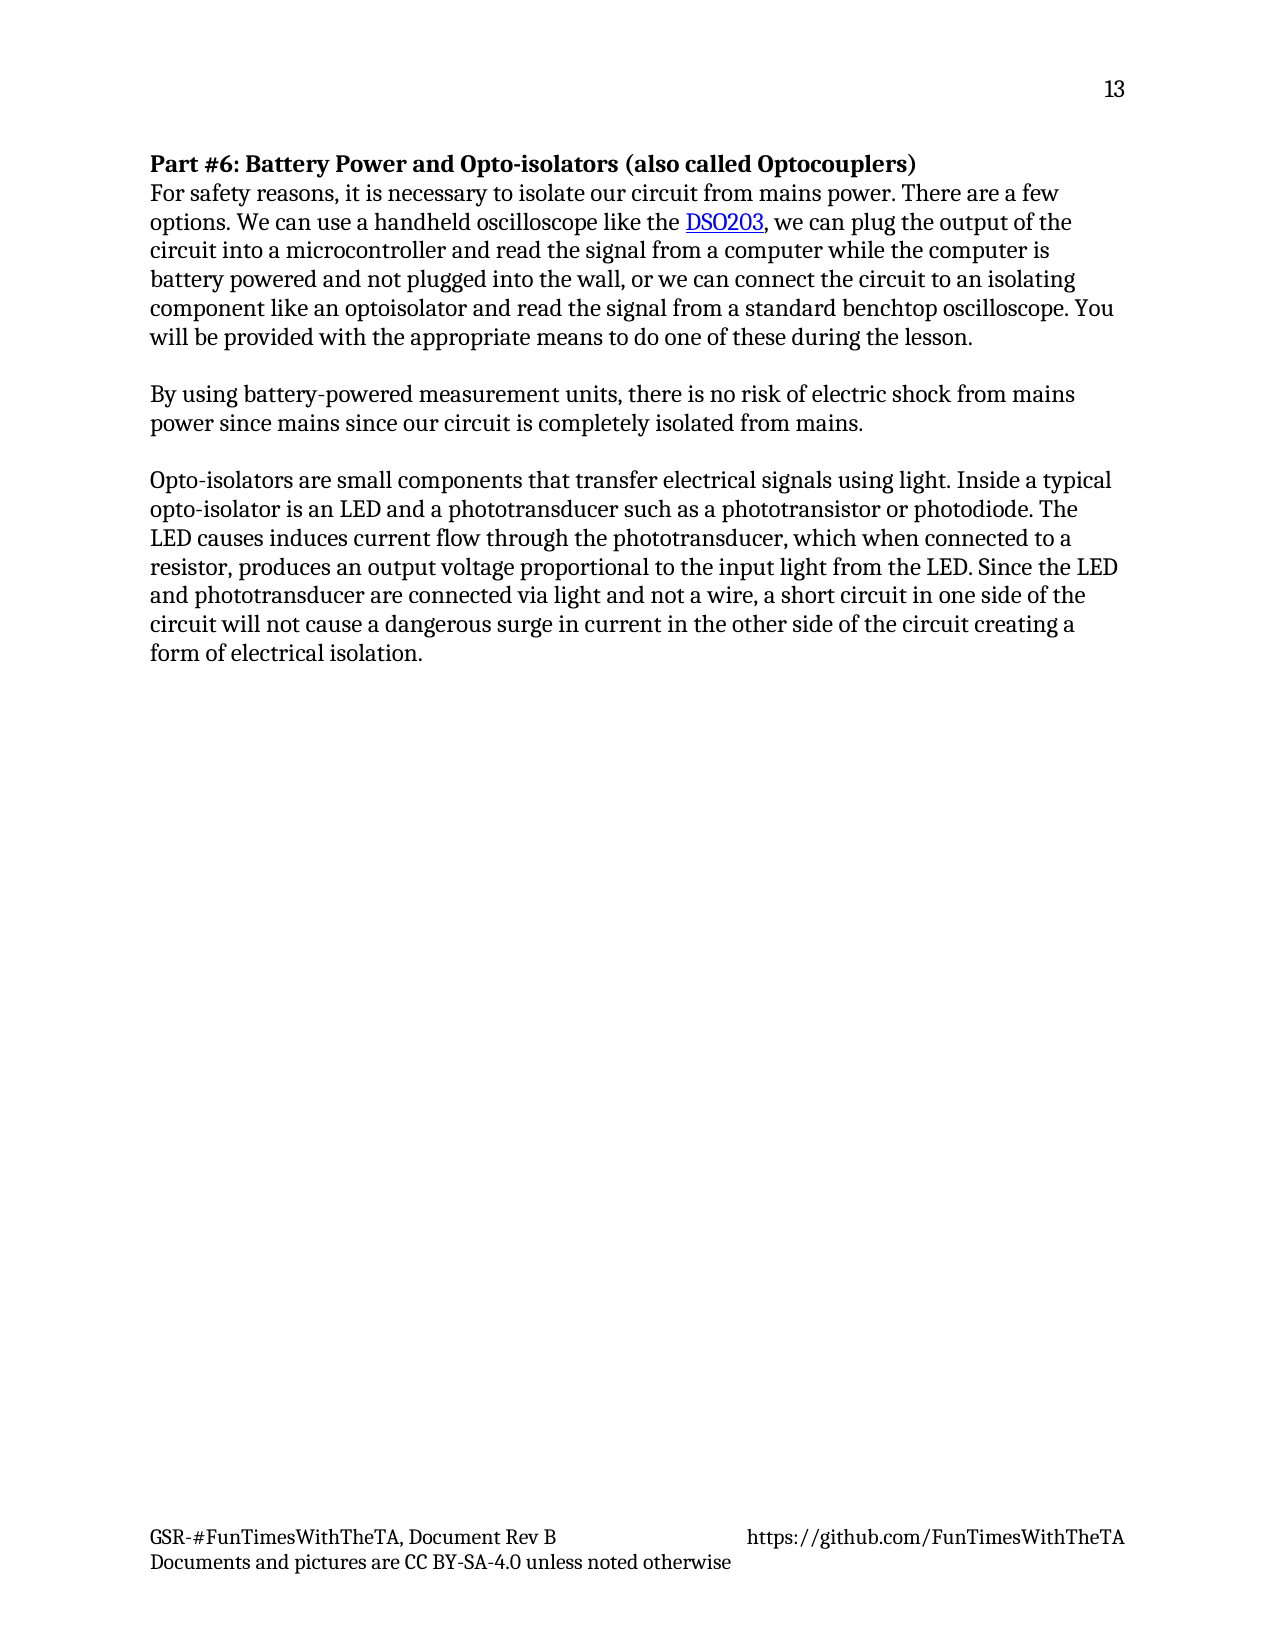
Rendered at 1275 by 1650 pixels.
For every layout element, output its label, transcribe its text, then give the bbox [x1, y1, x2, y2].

text For safety reasons, it is necessary to isolate our circuit from mains power. There are a few options. We can use a handheld oscilloscope like the DSO203, we can plug the output of the circuit into a microcontroller and read the signal from a computer while the computer is battery powered and not plugged into the wall, or we can connect the circuit to an isolating component like an optoisolator and read the signal from a standard benchtop oscilloscope. You will be provided with the appropriate means to do one of these during the lesson. [150, 179, 1125, 351]
text Part #6: Battery Power and Opto-isolators (also called Optocouplers) [150, 150, 1125, 179]
text Opto-isolators are small components that transfer electrical signals using light. Inside a typical opto-isolator is an LED and a phototransducer such as a phototransistor or photodiode. The LED causes induces current flow through the phototransducer, which when connected to a resistor, produces an output voltage proportional to the input light from the LED. Since the LED and phototransducer are connected via light and not a wire, a short circuit in one side of the circuit will not cause a dangerous surge in current in the other side of the circuit creating a form of electrical isolation. [150, 466, 1125, 667]
text By using battery-powered measurement units, there is no risk of electric shock from mains power since mains since our circuit is completely isolated from mains. [150, 380, 1125, 437]
